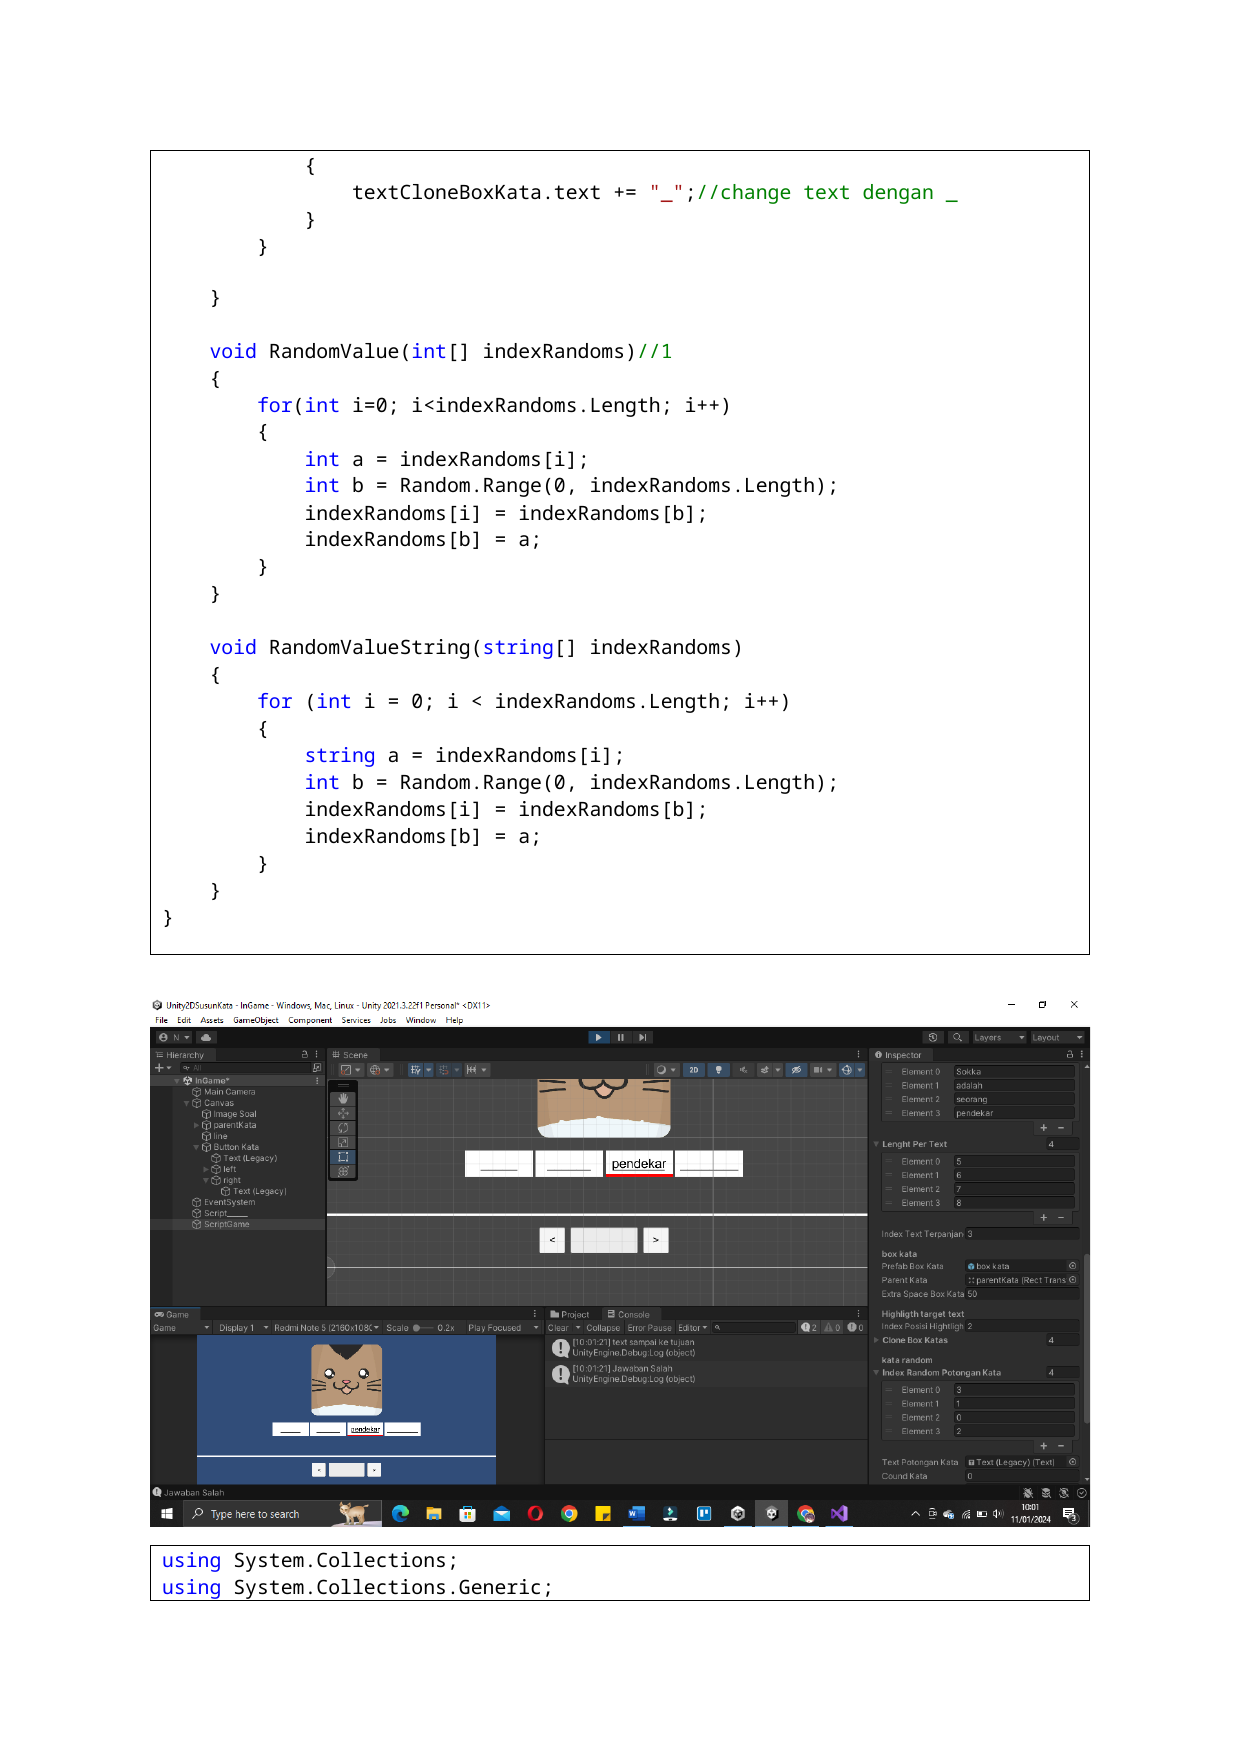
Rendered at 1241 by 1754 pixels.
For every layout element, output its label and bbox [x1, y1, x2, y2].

table_header [151, 151, 1089, 954]
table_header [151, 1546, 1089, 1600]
picture [150, 997, 1091, 1527]
